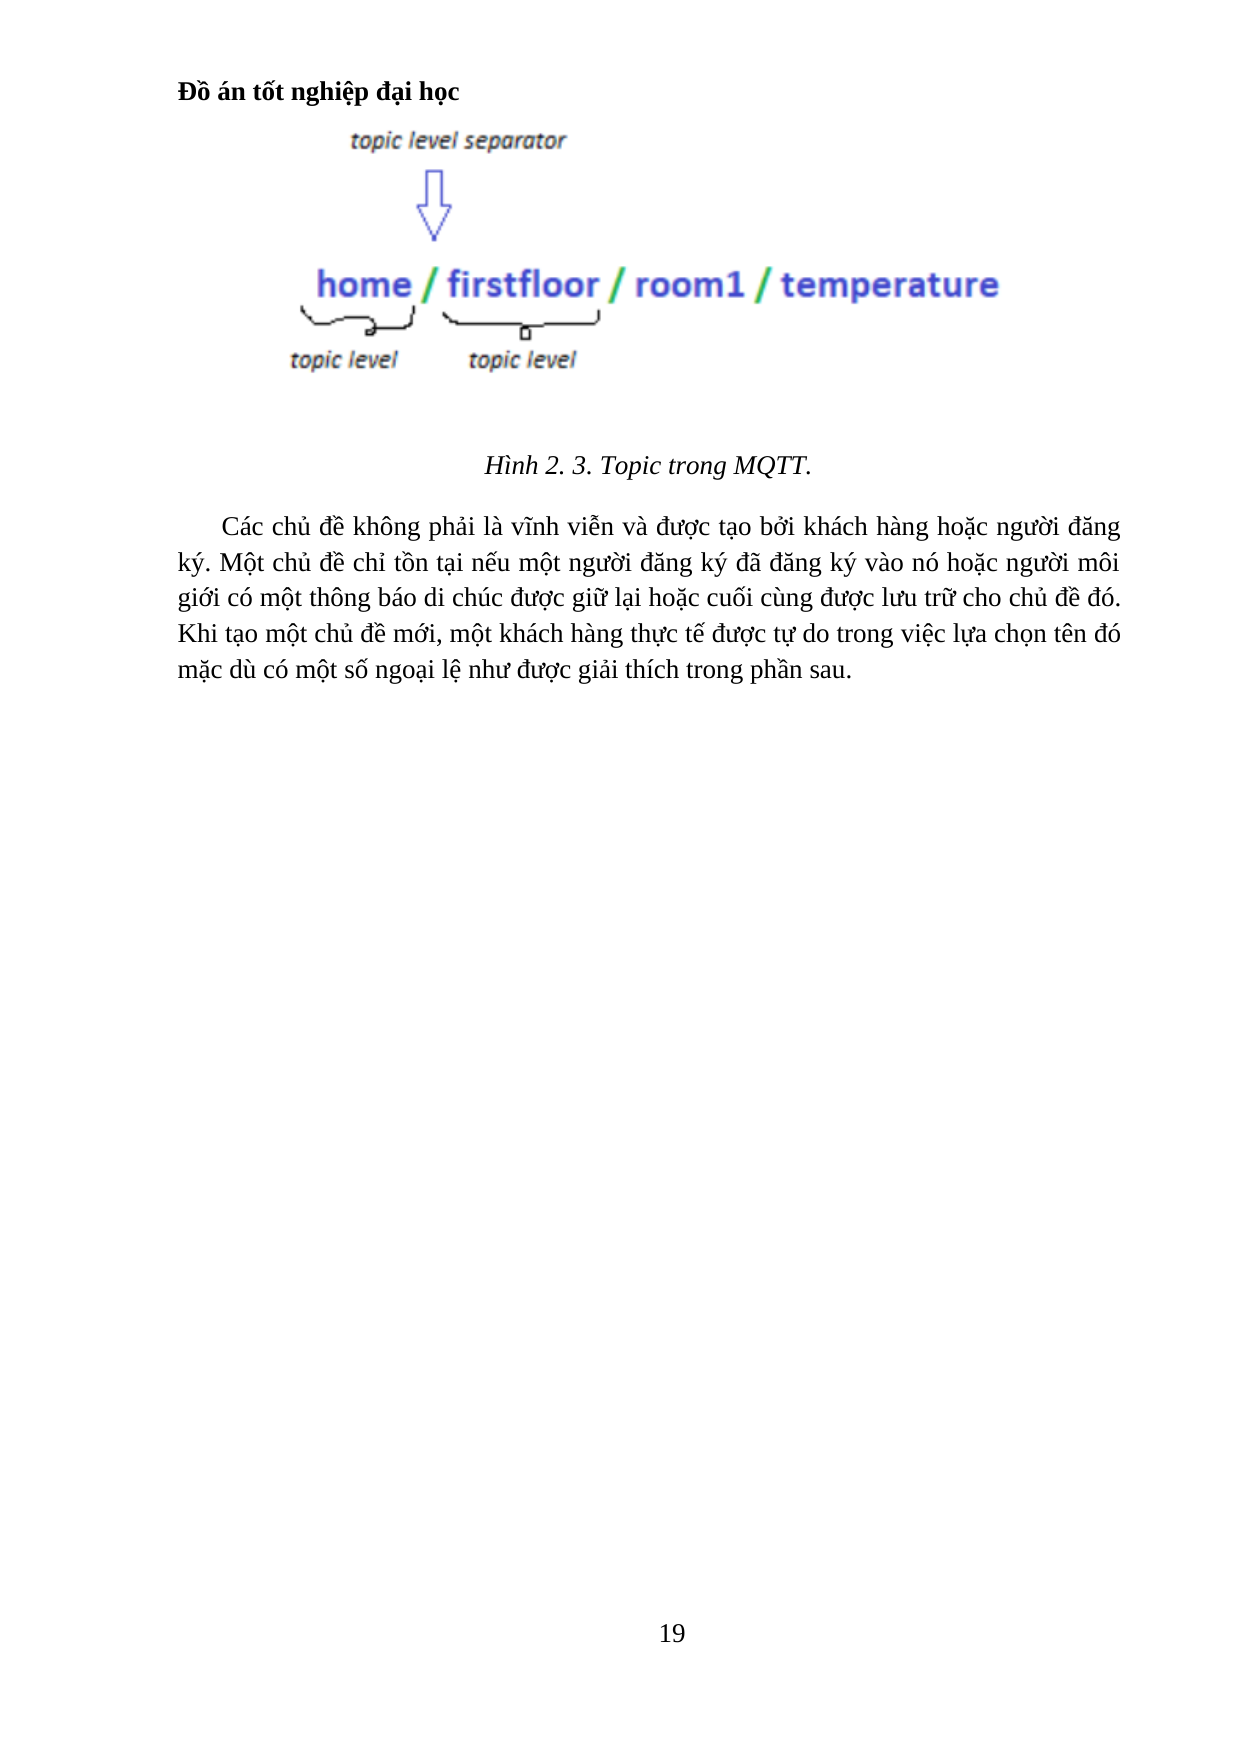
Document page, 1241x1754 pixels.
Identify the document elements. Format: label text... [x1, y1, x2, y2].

picture [252, 118, 1047, 420]
text Hình 2. 3. Topic trong MQTT. [177, 449, 1122, 480]
text Các chủ đề không phải là vĩnh viễn và được tạo bởi khách hàng hoặc người đăng ký. Một chủ đề chỉ tồn tại nếu một người đăng ký đã đăng ký vào nó hoặc người môi giới có một thông báo di chúc được giữ lại hoặc cuối cùng được lưu trữ cho chủ đề đó. Khi tạo một chủ đề mới, một khách hàng thực tế được tự do trong việc lựa chọn tên đó mặc dù có một số ngoại lệ như được giải thích trong phần sau. [177, 510, 1122, 684]
